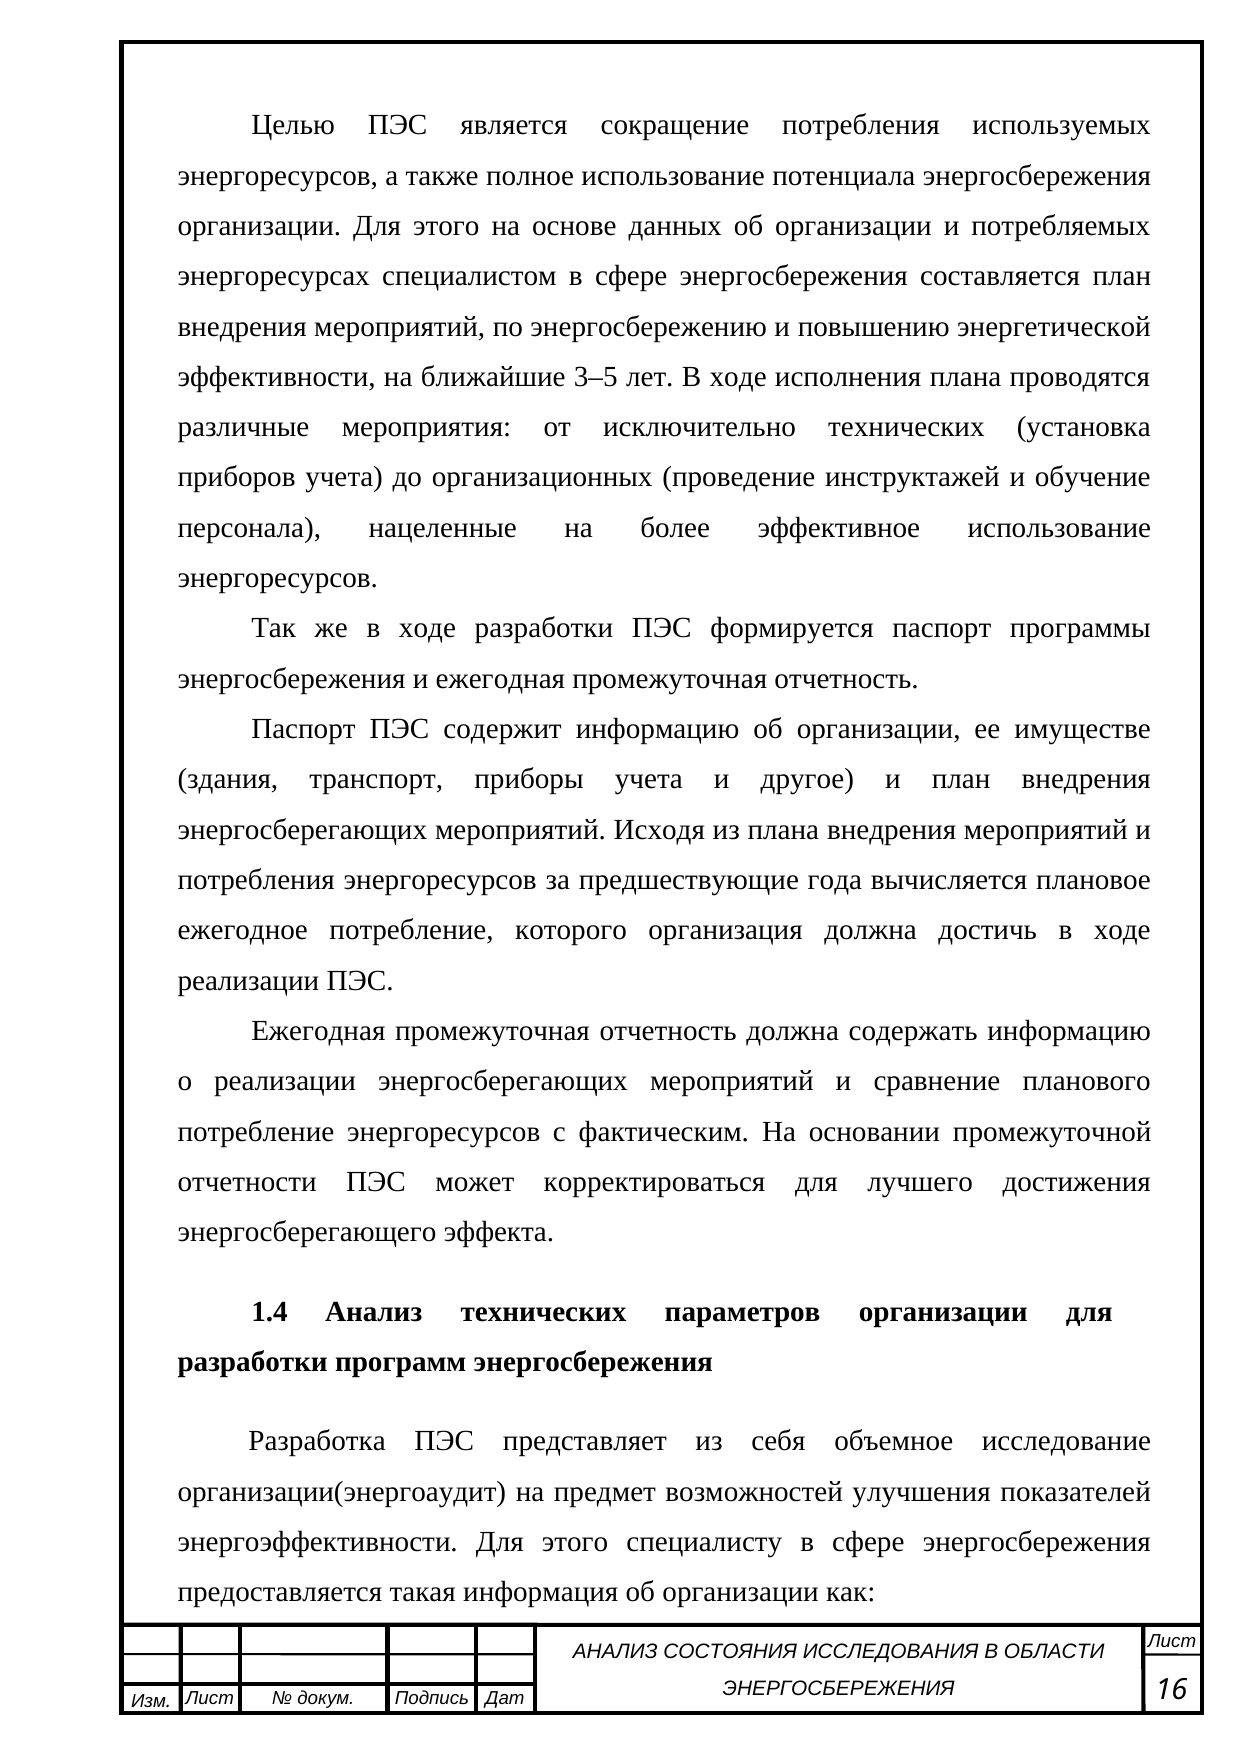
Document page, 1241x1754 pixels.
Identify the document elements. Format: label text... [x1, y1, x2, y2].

subtitle Анализ технических параметров организации для разработки программ энергосбережения [177, 1294, 1152, 1378]
text Целью ПЭС является сокращение потребления используемых энергоресурсов, а также полное использование потенциала энергосбережения организации. Для этого на основе данных об организации и потребляемых энергоресурсах специалистом в сфере энергосбережения составляется план внедрения мероприятий, по энергосбережению и повышению энергетической эффективности, на ближайшие 3–5 лет. В ходе исполнения плана проводятся различные мероприятия: от исключительно технических (установка приборов учета) до организационных (проведение инструктажей и обучение персонала), нацеленные на более эффективное использование энергоресурсов. [177, 107, 1152, 594]
text Ежегодная промежуточная отчетность должна содержать информацию о реализации энергосберегающих мероприятий и сравнение планового потребление энергоресурсов с фактическим. На основании промежуточной отчетности ПЭС может корректироваться для лучшего достижения энергосберегающего эффекта. [177, 1013, 1152, 1248]
text Паспорт ПЭС содержит информацию об организации, ее имуществе (здания, транспорт, приборы учета и другое) и план внедрения энергосберегающих мероприятий. Исходя из плана внедрения мероприятий и потребления энергоресурсов за предшествующие года вычисляется плановое ежегодное потребление, которого организация должна достичь в ходе реализации ПЭС. [177, 711, 1152, 996]
text Так же в ходе разработки ПЭС формируется паспорт программы энергосбережения и ежегодная промежуточная отчетность. [177, 611, 1152, 694]
text Разработка ПЭС представляет из себя объемное исследование организации(энергоаудит) на предмет возможностей улучшения показателей энергоэффективности. Для этого специалисту в сфере энергосбережения предоставляется такая информация об организации как: [177, 1423, 1152, 1608]
